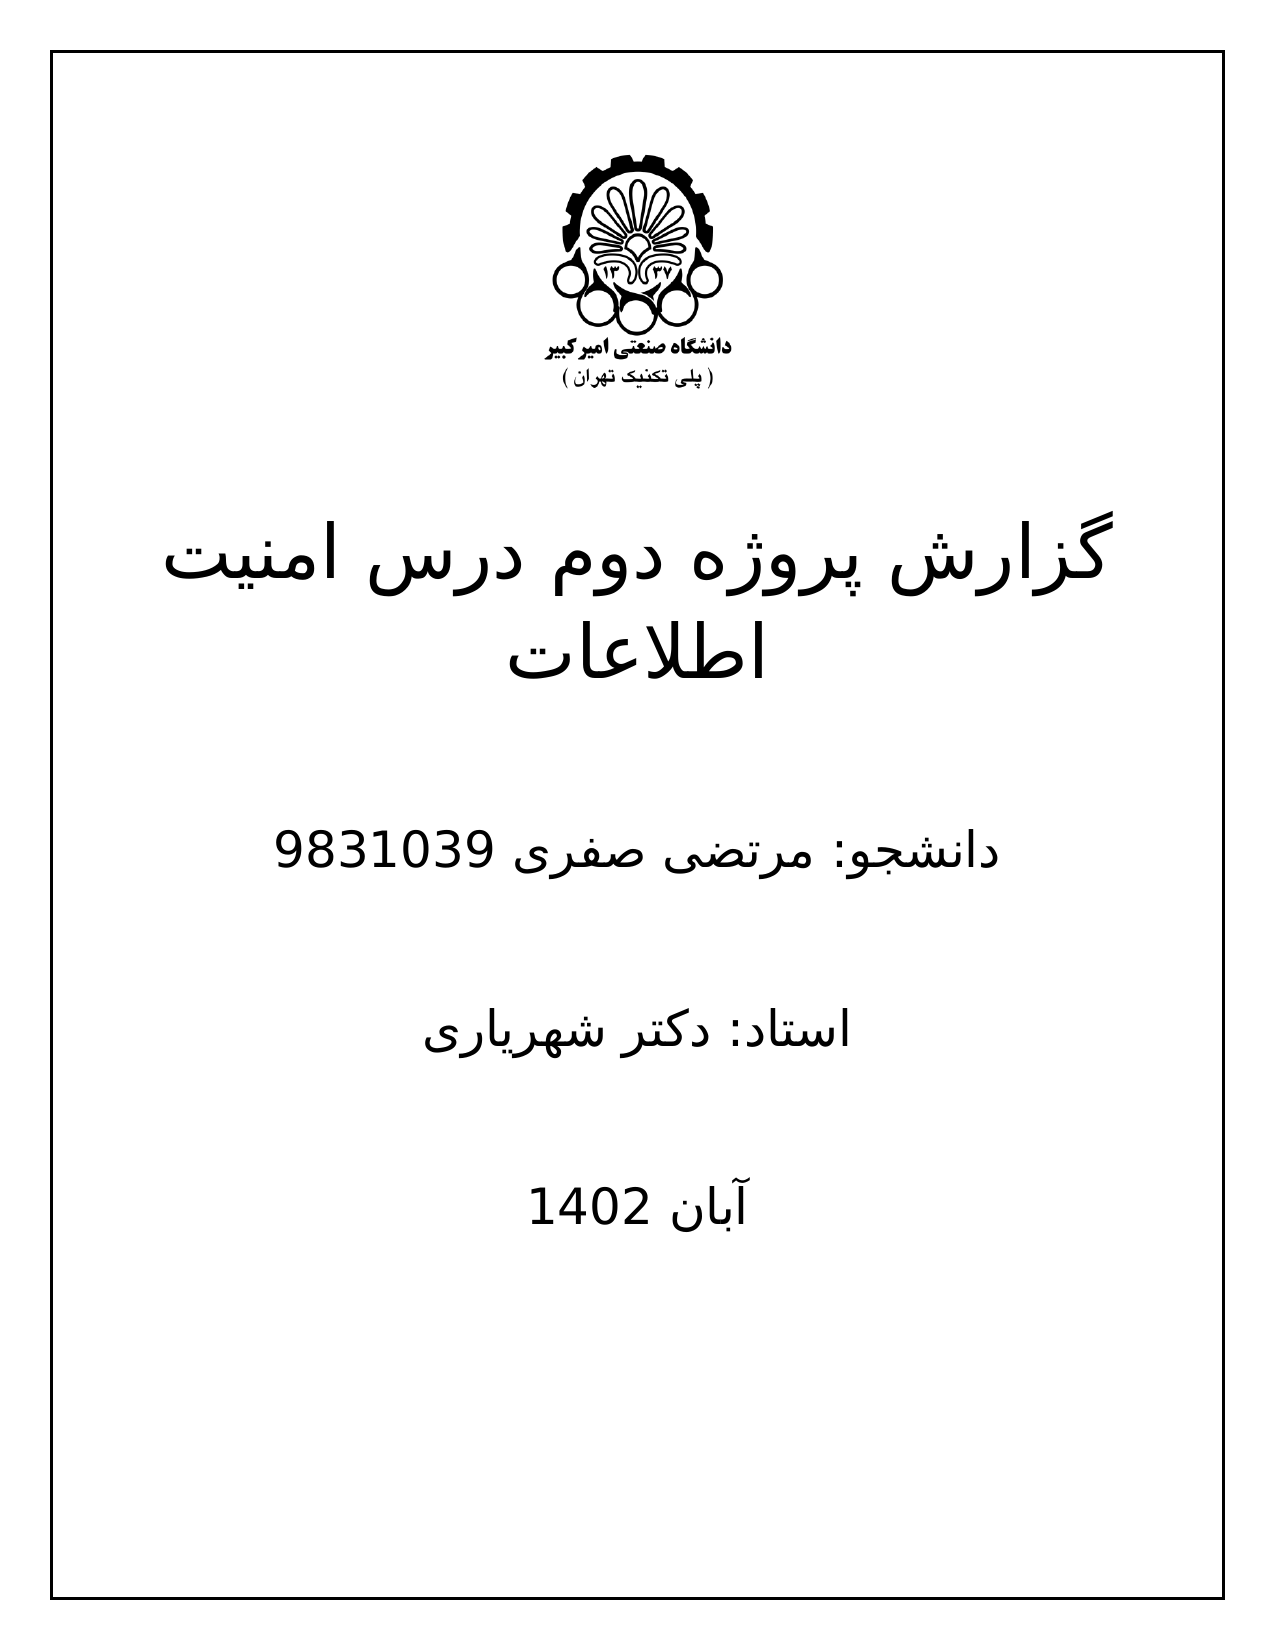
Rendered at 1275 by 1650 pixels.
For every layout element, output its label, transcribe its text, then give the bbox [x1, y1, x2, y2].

picture [537, 150, 738, 393]
text دانشجو: مرتضی صفری 9831039 [150, 821, 1125, 879]
text گزارش پروژه دوم درس امنیت اطلاعات [150, 508, 1125, 696]
text آبان 1402 [150, 1178, 1125, 1236]
text استاد: دکتر شهریاری [150, 999, 1125, 1058]
